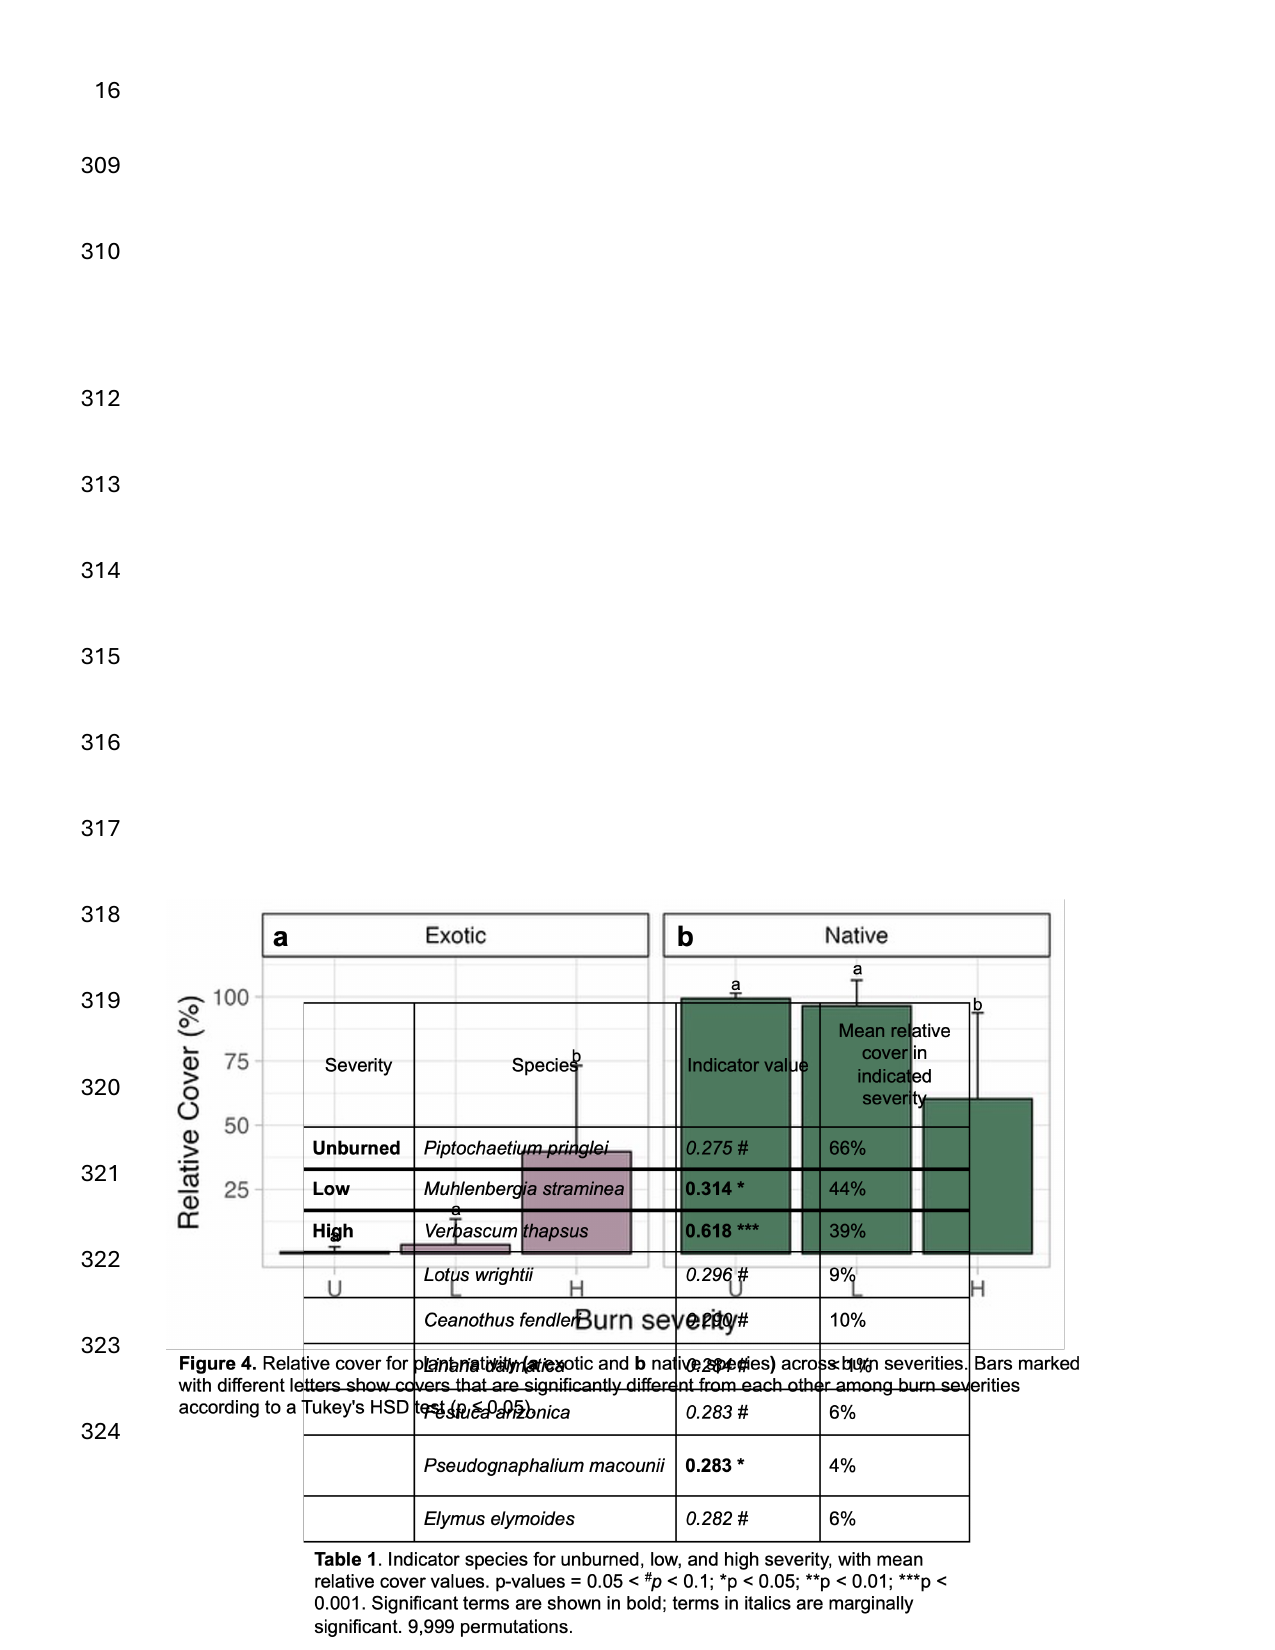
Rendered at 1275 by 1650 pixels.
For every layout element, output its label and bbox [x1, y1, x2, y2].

picture [164, 899, 1083, 1639]
